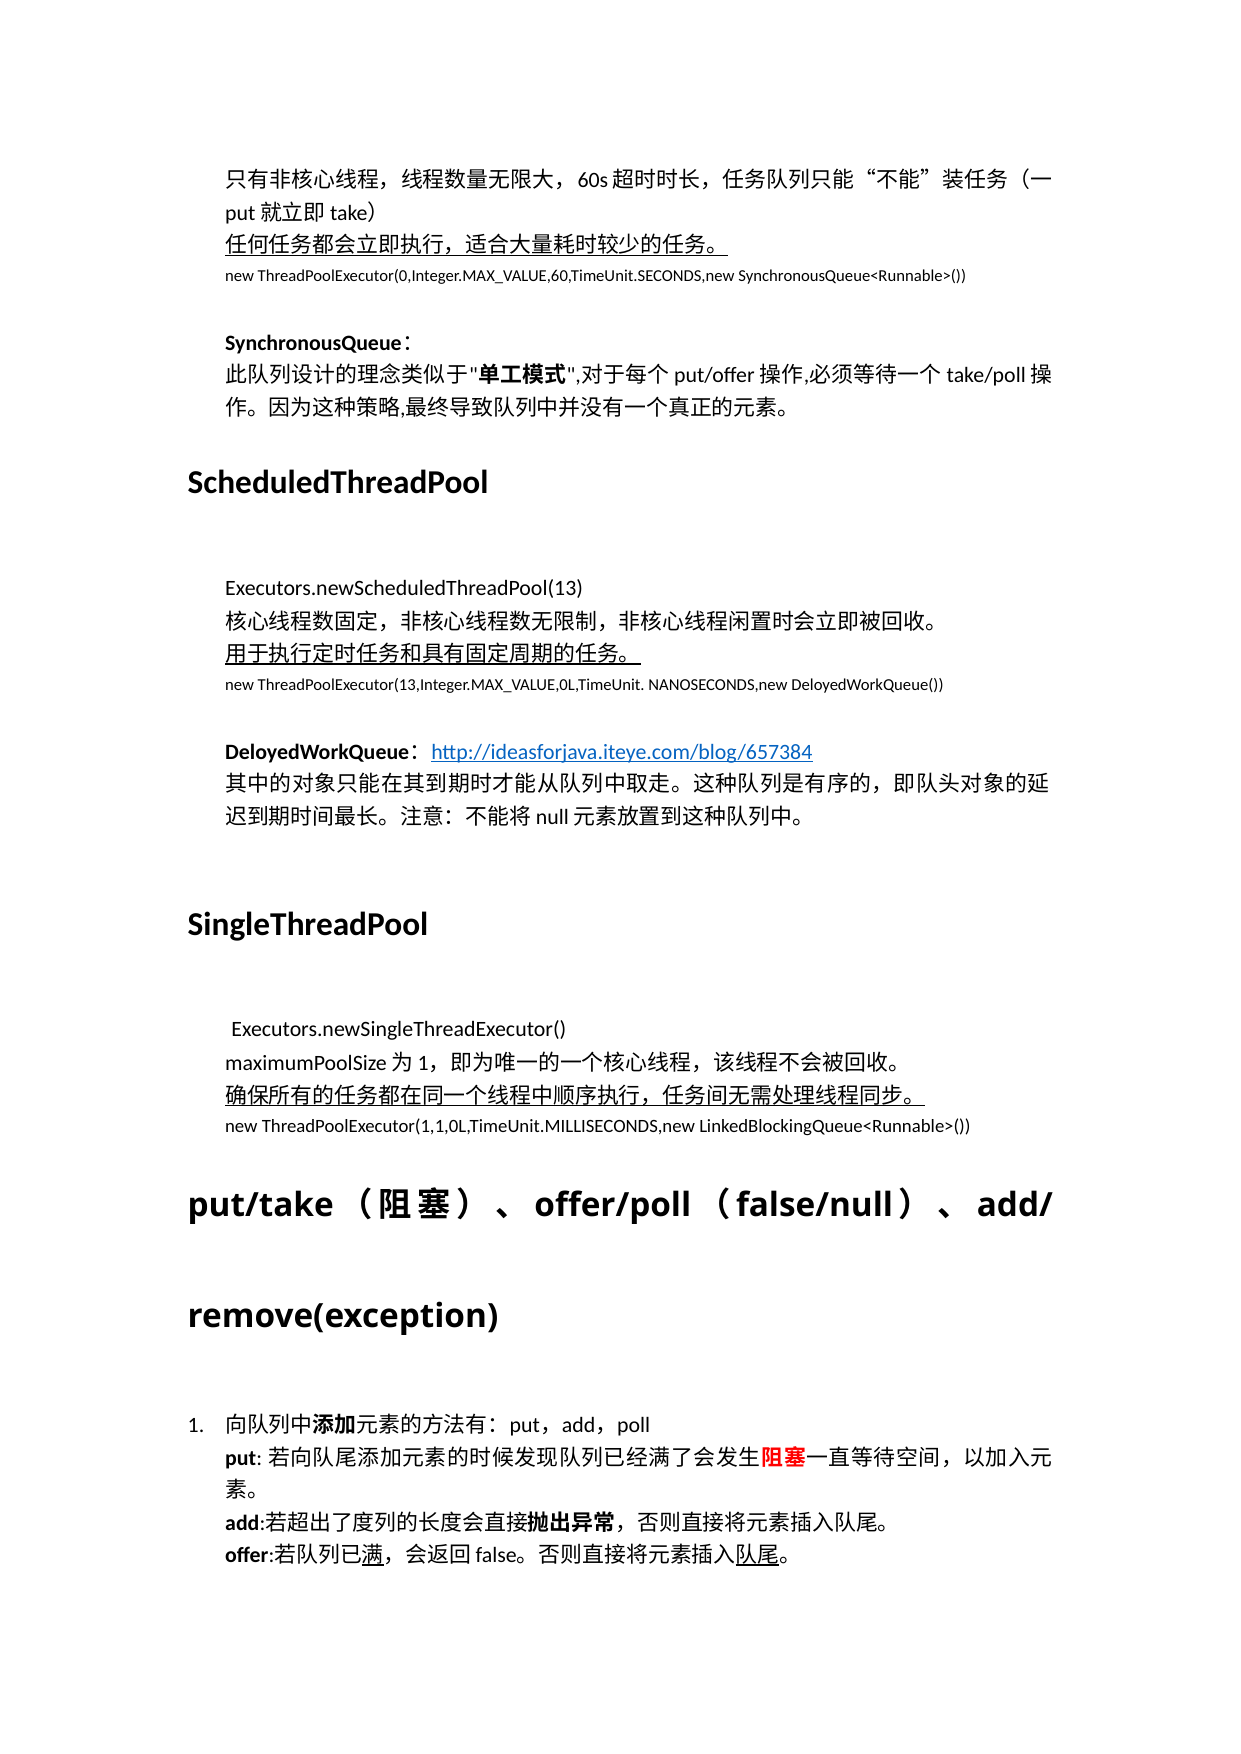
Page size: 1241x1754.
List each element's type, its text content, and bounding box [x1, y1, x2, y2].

list 任何任务都会立即执行，适合大量耗时较少的任务。 [225, 227, 1053, 259]
list Executors.newScheduledThreadPool(13) [225, 571, 1053, 603]
list 向队列中添加元素的方法有：put，add，poll [187, 1407, 1053, 1439]
subtitle ScheduledThreadPool [187, 449, 1053, 514]
subtitle SingleThreadPool [187, 890, 1053, 955]
list add:若超出了度列的长度会直接抛出异常，否则直接将元素插入队尾。 [225, 1504, 1053, 1537]
list new ThreadPoolExecutor(1,1,0L,TimeUnit.MILLISECONDS,new LinkedBlockingQueue<Runnable>()) [225, 1110, 1053, 1142]
list SynchronousQueue： [225, 324, 1053, 357]
list put: 若向队尾添加元素的时候发现队列已经满了会发生阻塞一直等待空间，以加入元素。 [225, 1439, 1053, 1504]
subtitle put/take（阻塞）、offer/poll（false/null）、add/remove(exception) [187, 1169, 1053, 1347]
list offer:若队列已满，会返回false。否则直接将元素插入队尾。 [225, 1537, 1053, 1569]
list maximumPoolSize为1，即为唯一的一个核心线程，该线程不会被回收。 [225, 1045, 1053, 1077]
list 只有非核心线程，线程数量无限大，60s超时时长，任务队列只能“不能”装任务（一put就立即take） [225, 162, 1053, 227]
list new ThreadPoolExecutor(13,Integer.MAX_VALUE,0L,TimeUnit. NANOSECONDS,new DeloyedWorkQueue()) [225, 668, 1053, 701]
list 其中的对象只能在其到期时才能从队列中取走。这种队列是有序的，即队头对象的延迟到期时间最长。注意：不能将null元素放置到这种队列中。 [225, 766, 1053, 831]
list 核心线程数固定，非核心线程数无限制，非核心线程闲置时会立即被回收。 [225, 603, 1053, 636]
list 确保所有的任务都在同一个线程中顺序执行，任务间无需处理线程同步。 [225, 1077, 1053, 1110]
list DeloyedWorkQueue：http://ideasforjava.iteye.com/blog/657384 [225, 733, 1053, 766]
list 此队列设计的理念类似于"单工模式",对于每个put/offer操作,必须等待一个take/poll操作。因为这种策略,最终导致队列中并没有一个真正的元素。 [225, 357, 1053, 422]
list 用于执行定时任务和具有固定周期的任务。 [225, 636, 1053, 668]
list Executors.newSingleThreadExecutor() [187, 1012, 1053, 1045]
list new ThreadPoolExecutor(0,Integer.MAX_VALUE,60,TimeUnit.SECONDS,new SynchronousQueue<Runnable>()) [225, 259, 1053, 292]
